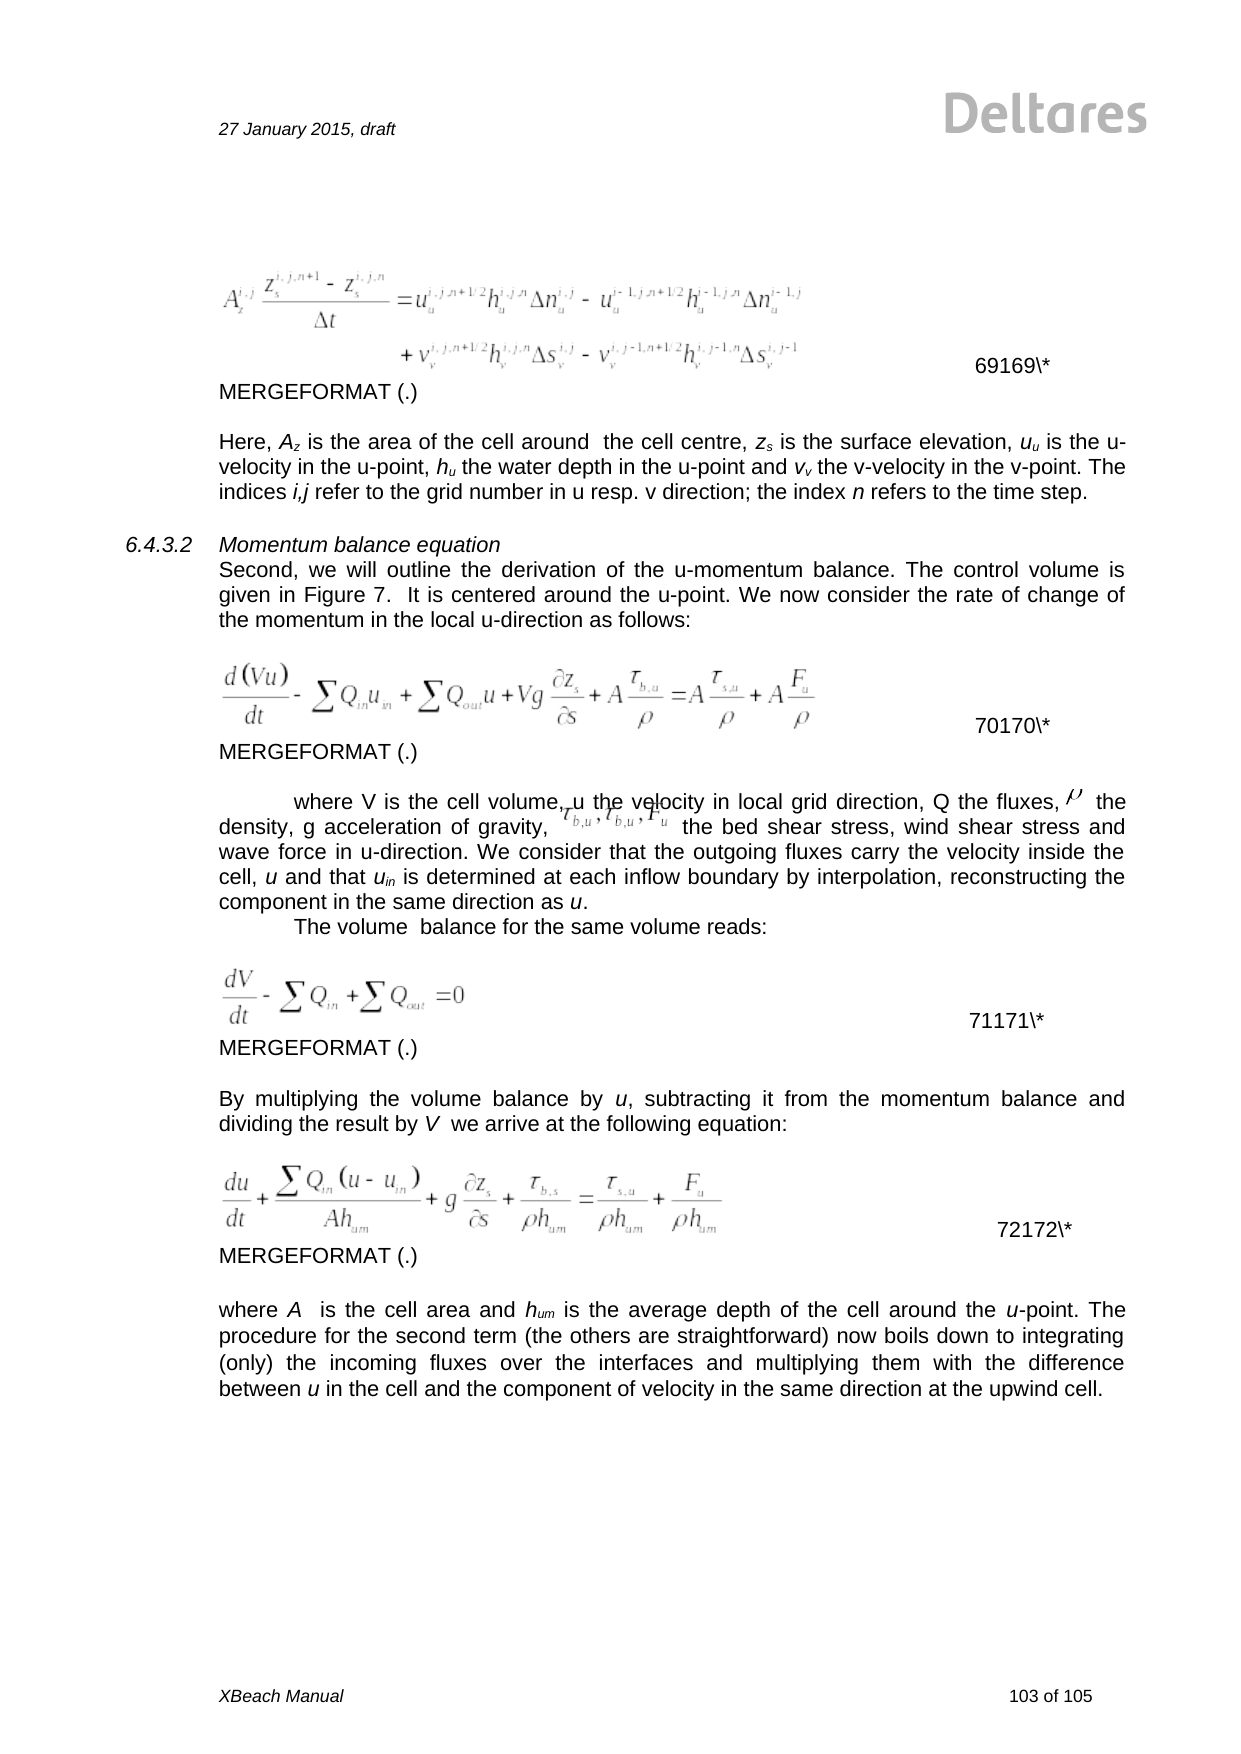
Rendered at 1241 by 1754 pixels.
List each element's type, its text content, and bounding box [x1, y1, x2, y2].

text The volume balance for the same volume reads: [218, 914, 1126, 939]
text where V is the cell volume, u the velocity in local grid direction, Q the fluxes, the density, g acceleration of gravity, the bed shear stress, wind shear stress and wave force in u-direction. We consider that the outgoing fluxes carry the velocity inside the cell, u and that uin is determined at each inflow boundary by interpolation, reconstructing the component in the same direction as u. [218, 789, 1126, 914]
subtitle Momentum balance equation [192, 531, 1126, 557]
text Here, Az is the area of the cell around the cell centre, zs is the surface elevation, uu is the u-velocity in the u-point, hu the water depth in the u-point and vv the v-velocity in the v-point. The indices i,j refer to the grid number in u resp. v direction; the index n refers to the time step. [218, 429, 1126, 504]
text where A is the cell area and hum is the average depth of the cell around the u-point. The procedure for the second term (the others are straightforward) now boils down to integrating (only) the incoming fluxes over the interfaces and multiplying them with the difference between u in the cell and the component of velocity in the same direction at the upwind cell. [218, 1295, 1126, 1401]
picture [945, 75, 1147, 133]
text By multiplying the volume balance by u, subtracting it from the momentum balance and dividing the result by V we arrive at the following equation: [218, 1086, 1126, 1136]
